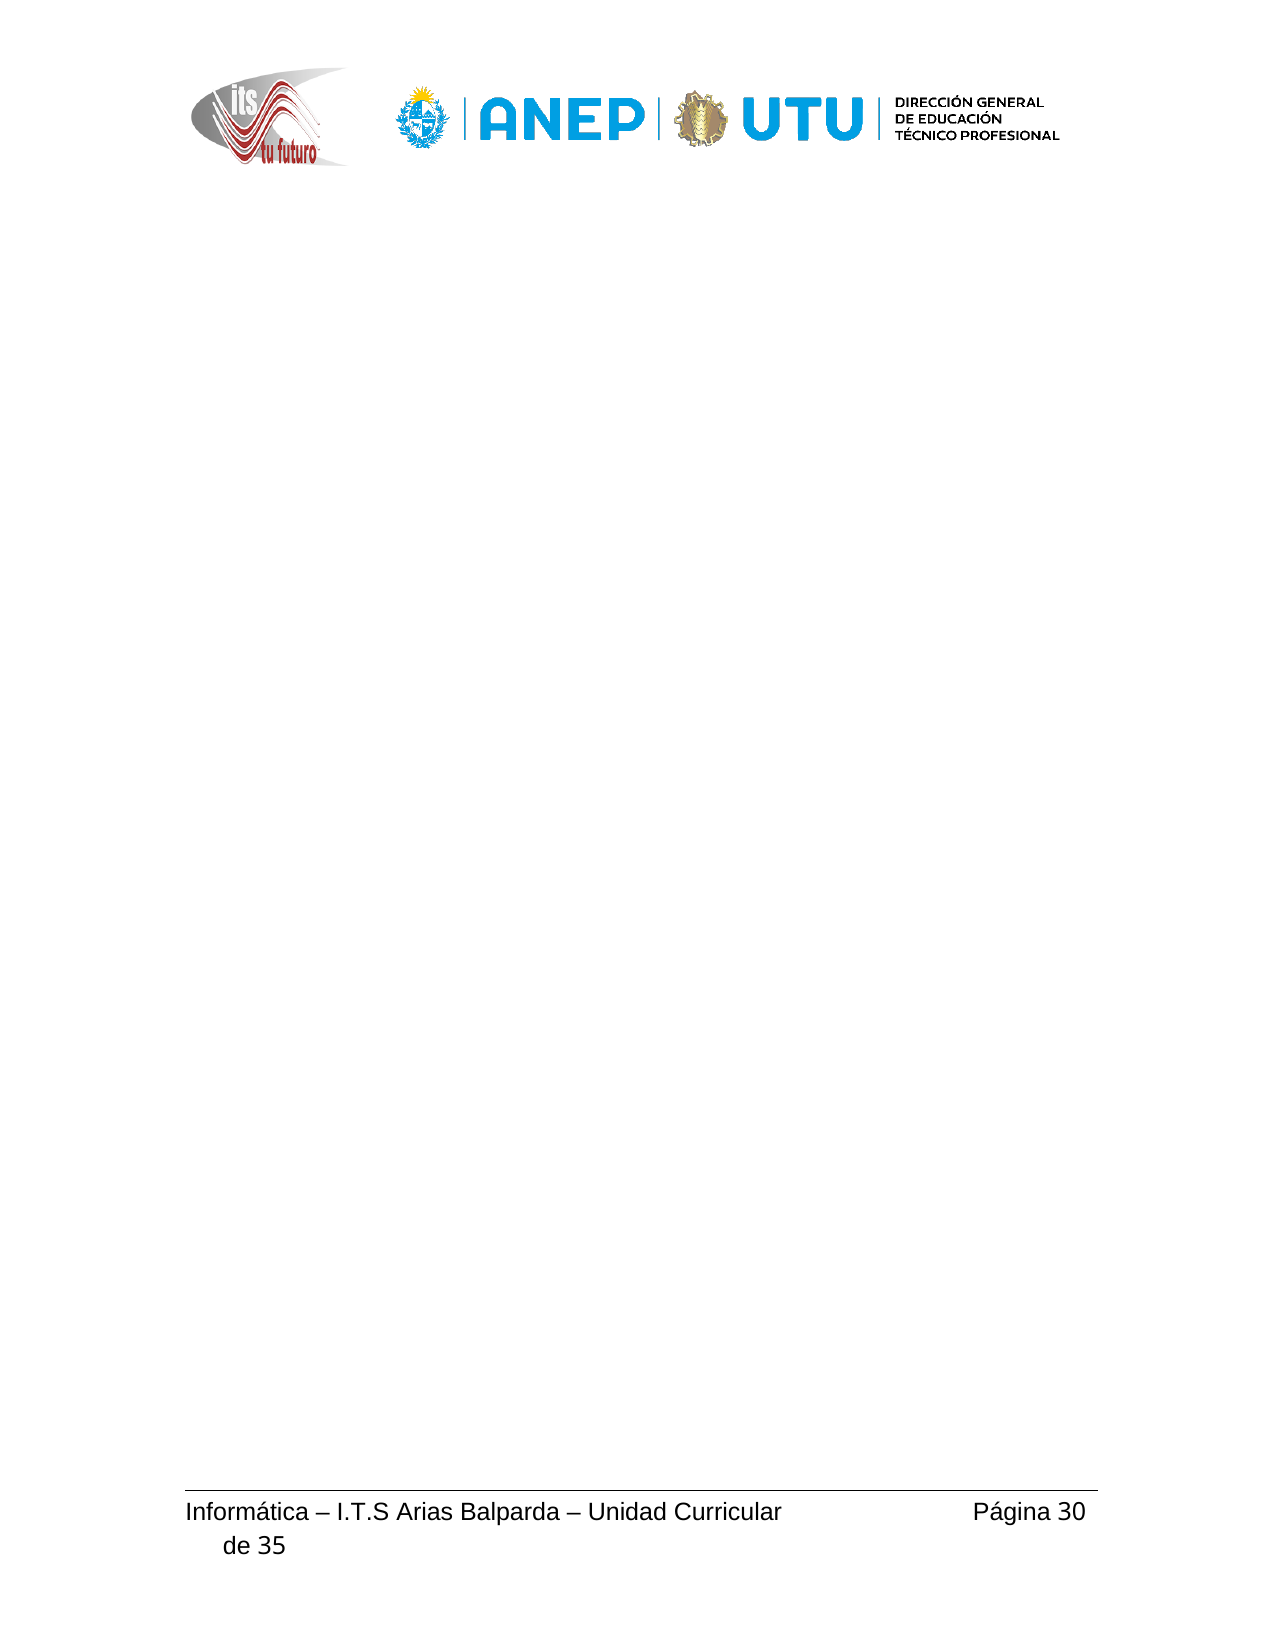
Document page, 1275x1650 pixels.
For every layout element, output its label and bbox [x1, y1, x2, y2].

picture [185, 30, 1137, 202]
